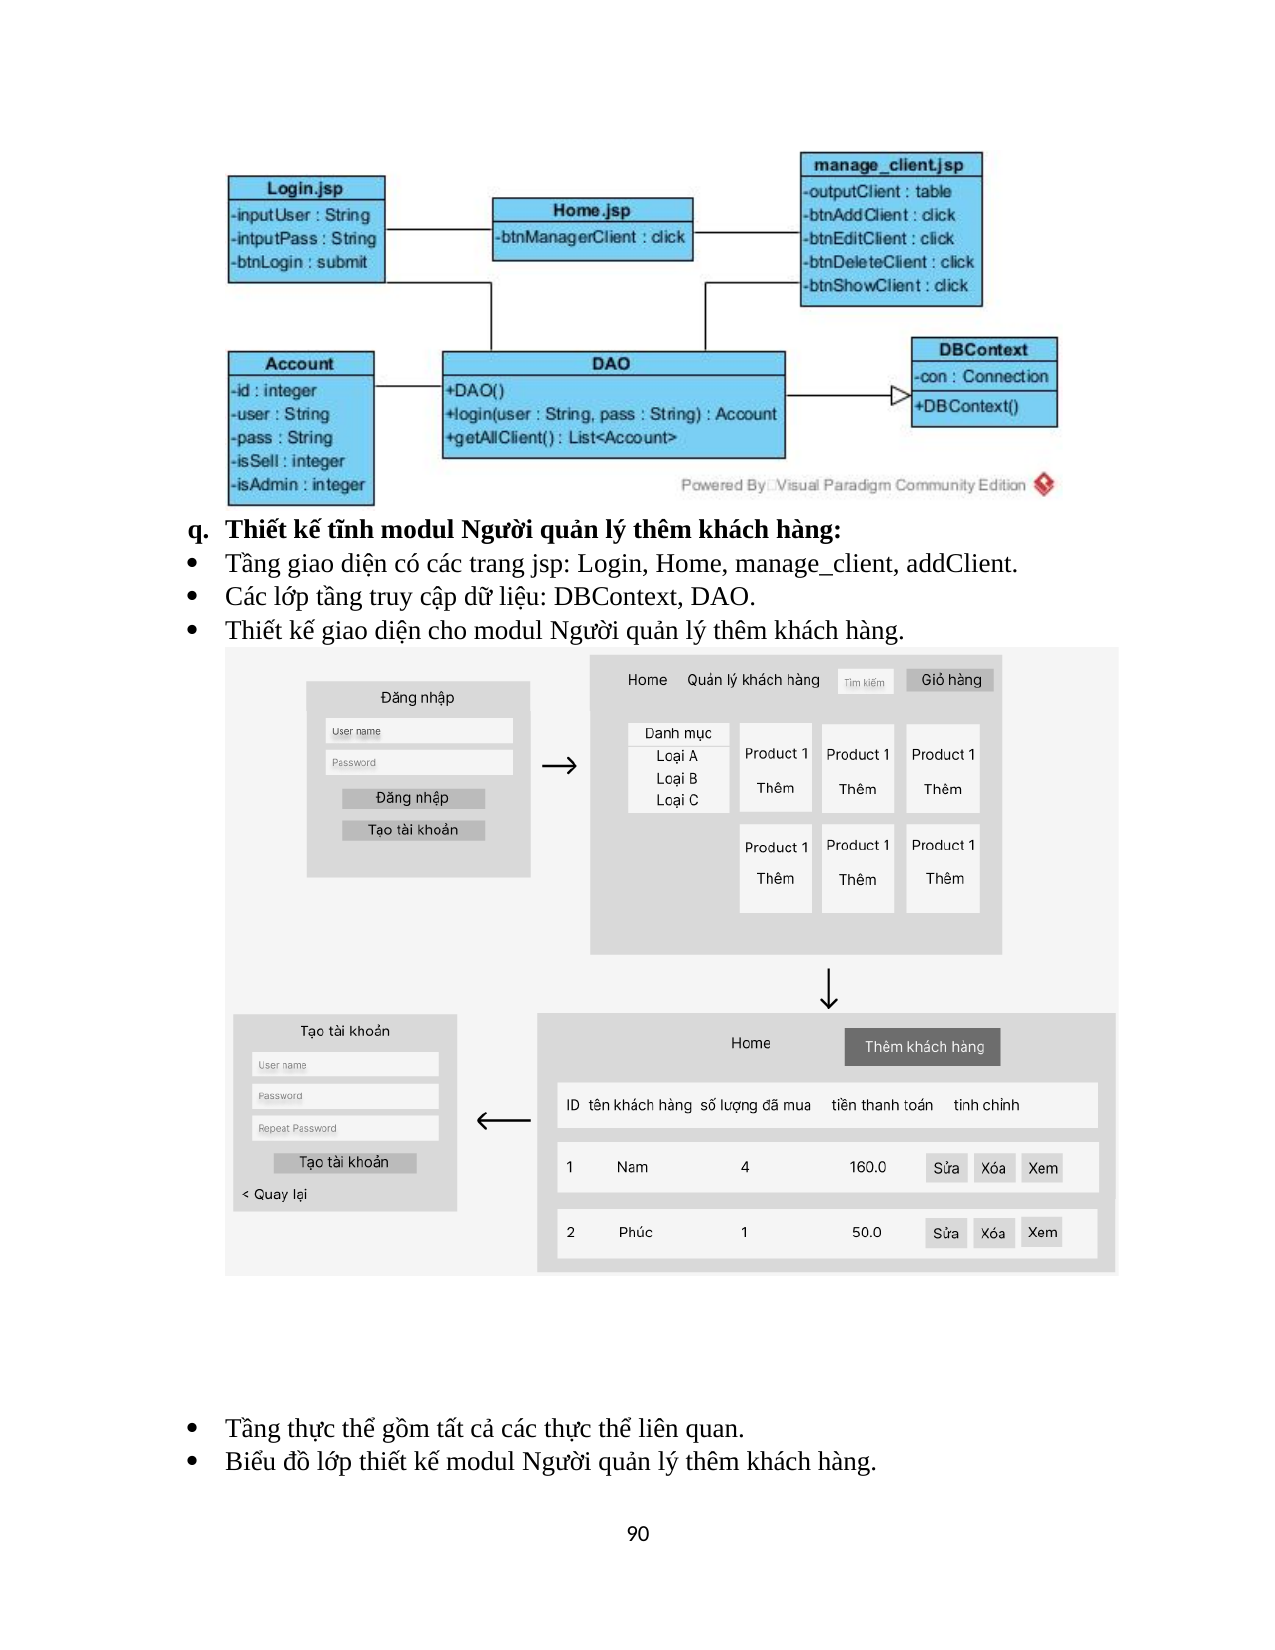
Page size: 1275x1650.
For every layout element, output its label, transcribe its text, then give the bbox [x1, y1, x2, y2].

list Tầng giao diện có các trang jsp: Login, Home, manage_client, addClient. [187, 547, 1125, 578]
list Biểu đồ lớp thiết kế modul Người quản lý thêm khách hàng. [187, 1446, 1125, 1477]
picture [225, 647, 1119, 1276]
list Thiết kế tĩnh modul Người quản lý thêm khách hàng: [187, 513, 1125, 544]
list Tầng thực thể gồm tất cả các thực thể liên quan. [187, 1412, 1125, 1443]
picture [225, 150, 1063, 511]
list Thiết kế giao diện cho modul Người quản lý thêm khách hàng. [187, 614, 1125, 645]
list Các lớp tầng truy cập dữ liệu: DBContext, DAO. [187, 580, 1125, 612]
